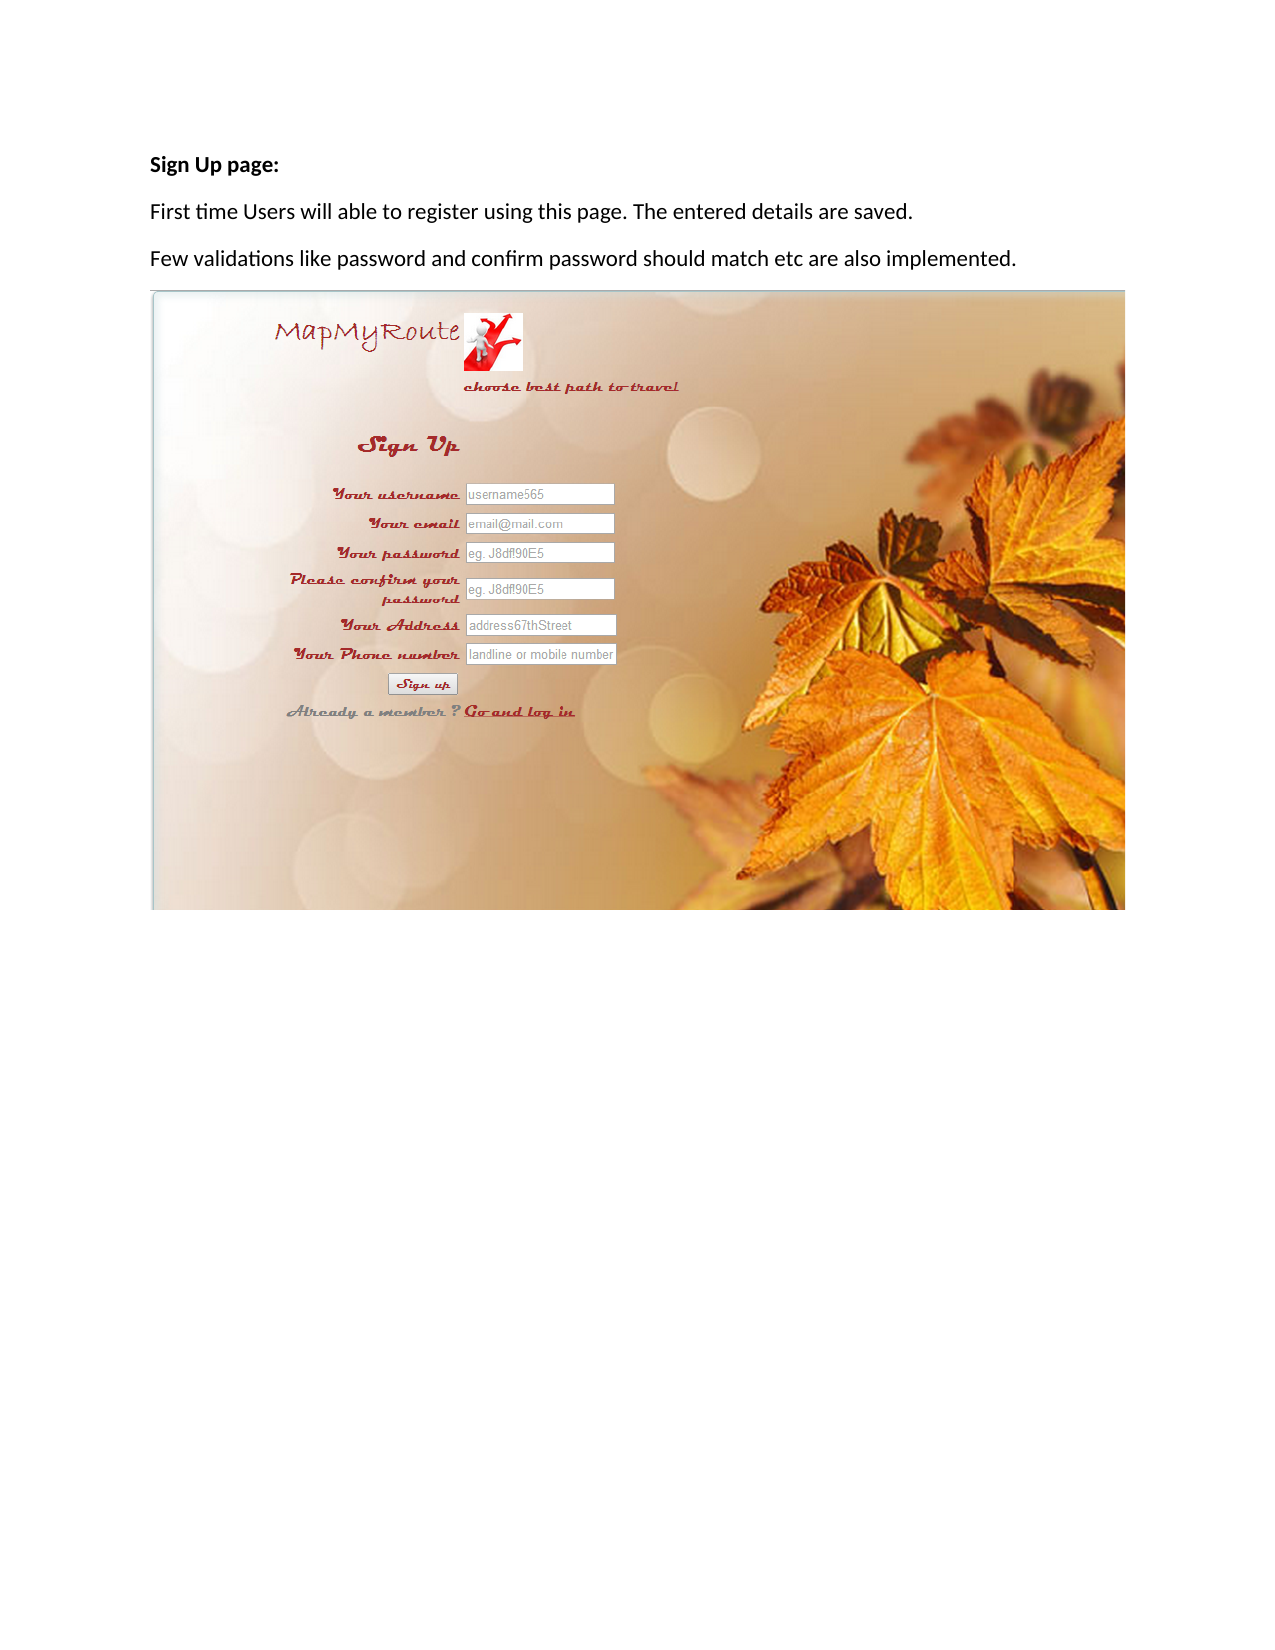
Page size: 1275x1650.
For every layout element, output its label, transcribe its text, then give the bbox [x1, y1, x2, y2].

text Sign Up page: [150, 150, 1125, 178]
text First time Users will able to register using this page. The entered details are saved. [150, 197, 1125, 225]
text Few validations like password and confirm password should match etc are also implemented. [150, 244, 1125, 272]
picture [150, 290, 1125, 910]
